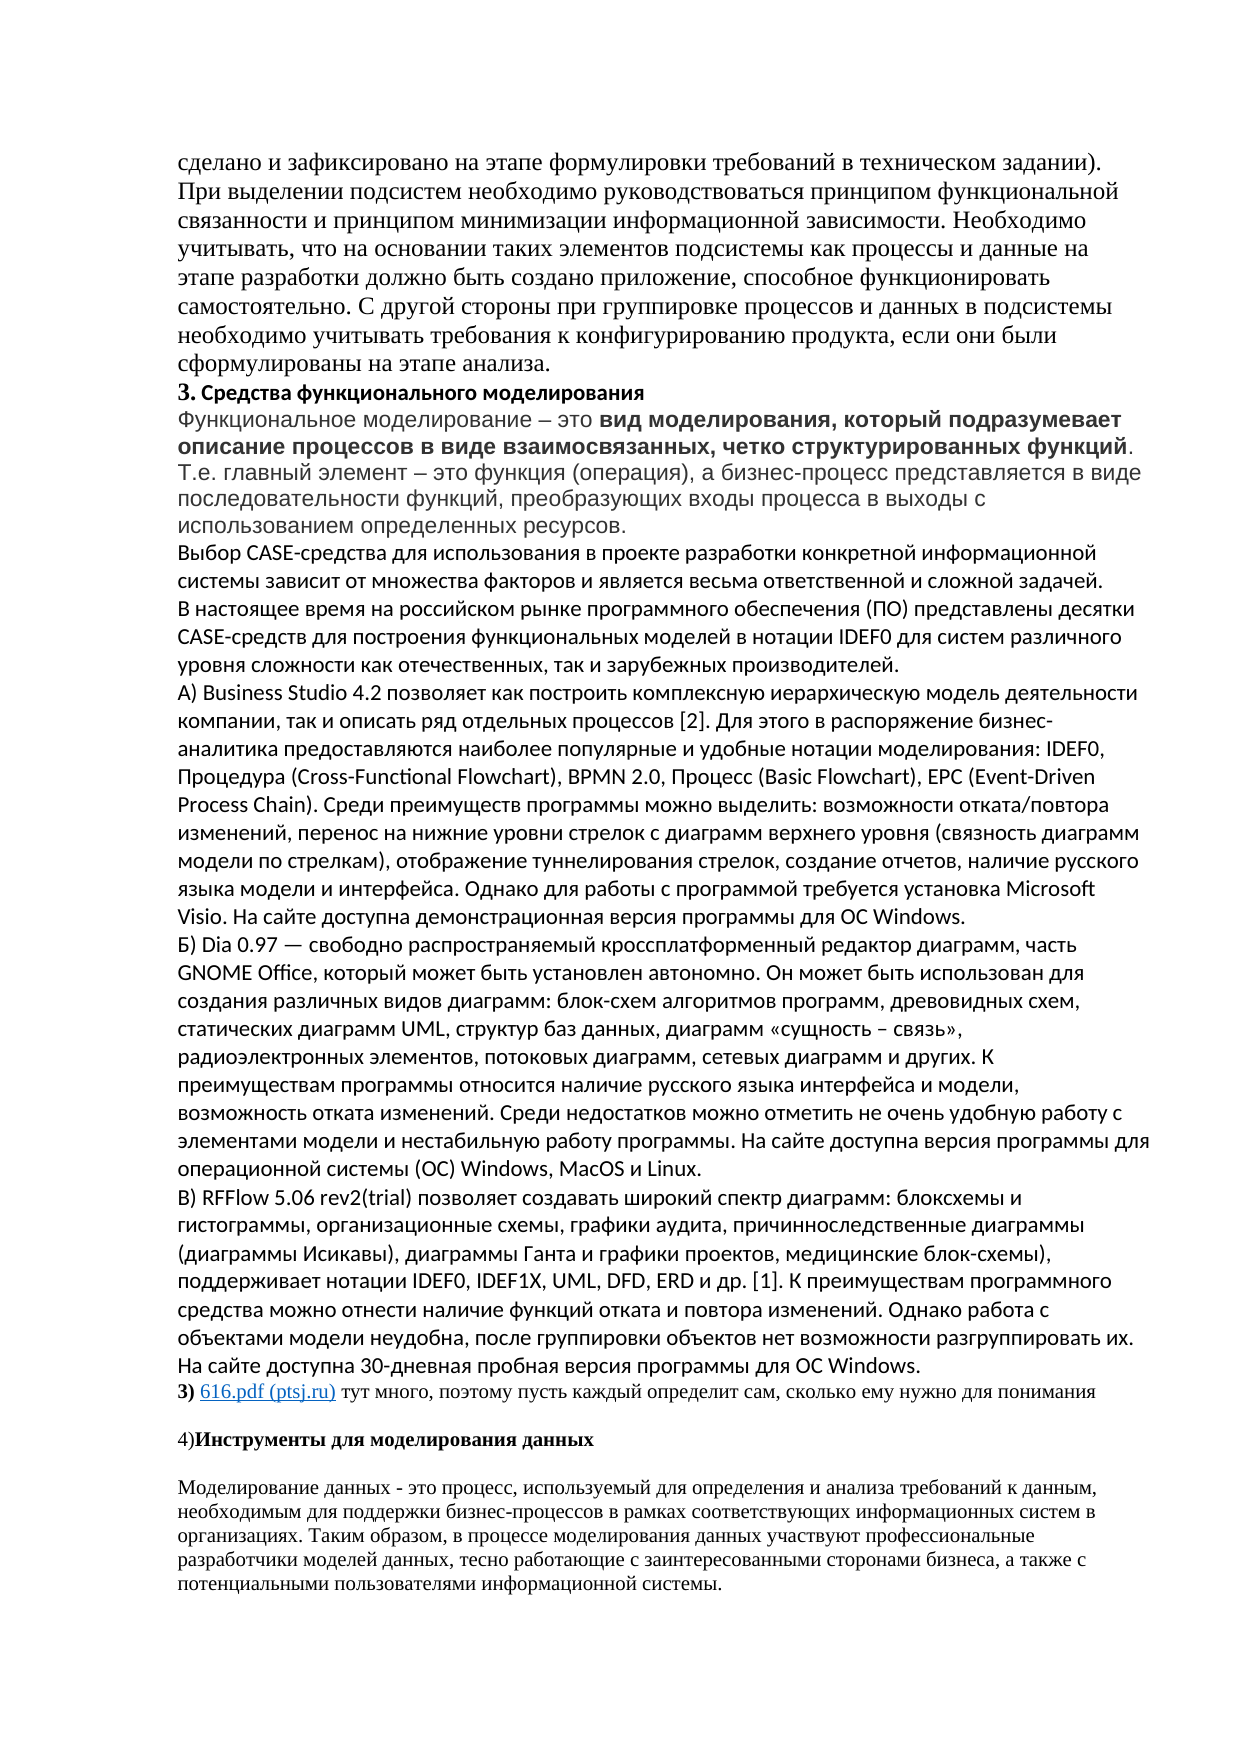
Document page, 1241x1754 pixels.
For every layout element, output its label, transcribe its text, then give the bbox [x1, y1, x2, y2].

text Моделирование данных - это процесс, используемый для определения и анализа требований к данным, необходимым для поддержки бизнес-процессов в рамках соответствующих информационных систем в организациях. Таким образом, в процессе моделирования данных участвуют профессиональные разработчики моделей данных, тесно работающие с заинтересованными сторонами бизнеса, а также с потенциальными пользователями информационной системы. [177, 1475, 1152, 1595]
text 4)Инструменты для моделирования данных [177, 1427, 1152, 1451]
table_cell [177, 118, 1152, 377]
text Б) Dia 0.97 — свободно распространяемый кроссплатформенный редактор диаграмм, часть GNOME Office, который может быть установлен автономно. Он может быть использован для создания различных видов диаграмм: блок-схем алгоритмов программ, древовидных схем, статических диаграмм UML, структур баз данных, диаграмм «сущность – связь», радиоэлектронных элементов, потоковых диаграмм, сетевых диаграмм и других. К преимуществам программы относится наличие русского языка интерфейса и модели, возможность отката изменений. Среди недостатков можно отметить не очень удобную работу с элементами модели и нестабильную работу программы. На сайте доступна версия программы для операционной системы (ОС) Windows, MacOS и Linux. [177, 930, 1152, 1183]
text В настоящее время на российском рынке программного обеспечения (ПО) представлены десятки CASE-средств для построения функциональных моделей в нотации IDEF0 для систем различного уровня сложности как отечественных, так и зарубежных производителей. [177, 594, 1152, 678]
text Выбор CASE-средства для использования в проекте разработки конкретной информационной системы зависит от множества факторов и является весьма ответственной и сложной задачей. [177, 538, 1152, 594]
text 3. Средства функционального моделирования [177, 377, 1152, 406]
text Функциональное моделирование – это вид моделирования, который подразумевает описание процессов в виде взаимосвязанных, четко структурированных функций. Т.е. главный элемент – это функция (операция), а бизнес-процесс представляется в виде последовательности функций, преобразующих входы процесса в выходы с использованием определенных ресурсов. [627, 406, 1152, 538]
text 3) 616.pdf (ptsj.ru) тут много, поэтому пусть каждый определит сам, сколько ему нужно для понимания [177, 1379, 1152, 1403]
text В) RFFlow 5.06 rev2(trial) позволяет создавать широкий спектр диаграмм: блоксхемы и гистограммы, организационные схемы, графики аудита, причинноследственные диаграммы (диаграммы Исикавы), диаграммы Ганта и графики проектов, медицинские блок-схемы), поддерживает нотации IDEF0, IDEF1X, UML, DFD, ERD и др. [1]. К преимуществам программного средства можно отнести наличие функций отката и повтора изменений. Однако работа с объектами модели неудобна, после группировки объектов нет возможности разгруппировать их. На сайте доступна 30-дневная пробная версия программы для ОС Windows. [177, 1183, 1152, 1379]
text А) Business Studio 4.2 позволяет как построить комплексную иерархическую модель деятельности компании, так и описать ряд отдельных процессов [2]. Для этого в распоряжение бизнес-аналитика предоставляются наиболее популярные и удобные нотации моделирования: IDEF0, Процедура (Cross-Functional Flowchart), BPMN 2.0, Процесс (Basic Flowchart), EPC (Event-Driven Process Chain). Среди преимуществ программы можно выделить: возможности отката/повтора изменений, перенос на нижние уровни стрелок с диаграмм верхнего уровня (связность диаграмм модели по стрелкам), отображение туннелирования стрелок, создание отчетов, наличие русского языка модели и интерфейса. Однако для работы с программой требуется установка Microsoft Visio. На сайте доступна демонстрационная версия программы для ОС Windows. [177, 678, 1152, 930]
